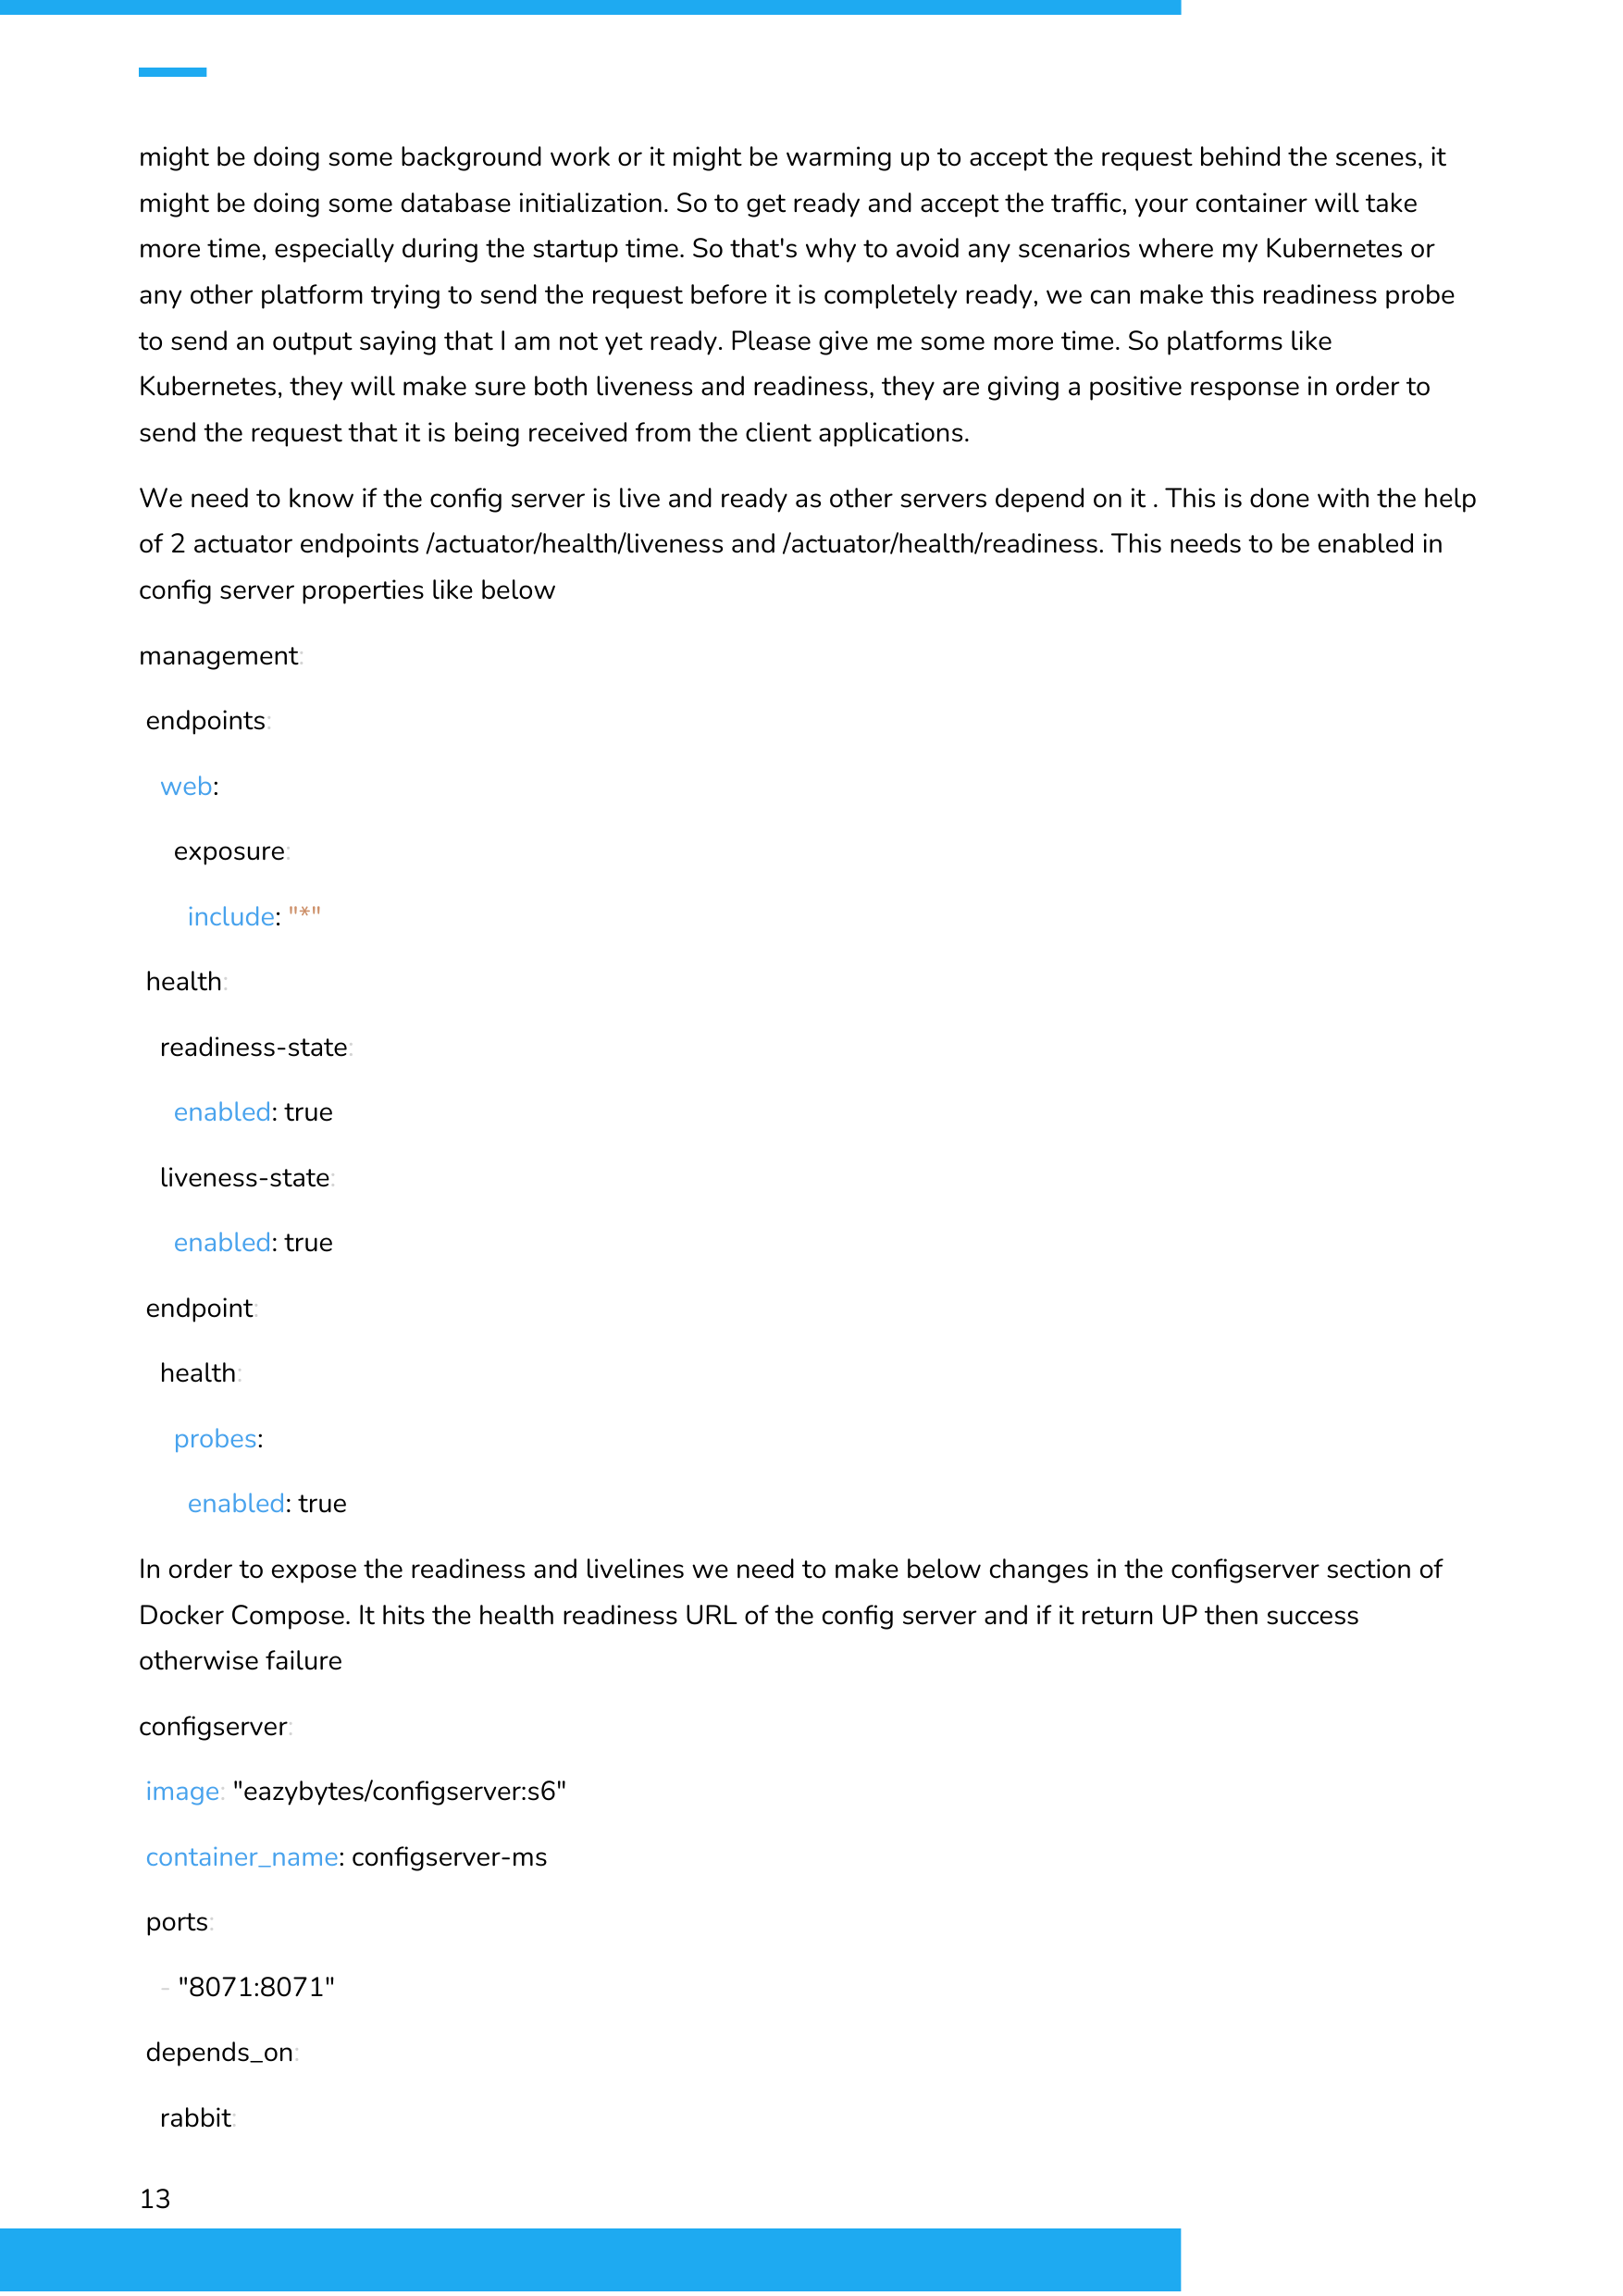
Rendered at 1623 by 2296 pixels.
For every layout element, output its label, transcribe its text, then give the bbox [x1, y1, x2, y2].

text health: [139, 963, 1484, 1000]
text endpoint: [139, 1290, 1484, 1326]
text enabled: true [139, 1485, 1484, 1522]
text endpoints: [139, 702, 1484, 739]
text container_name: configserver-ms [139, 1839, 1484, 1876]
picture [139, 68, 207, 77]
text - "8071:8071" [139, 1969, 1484, 2006]
text In order to expose the readiness and livelines we need to make below changes in the configserver section of Docker Compose. It hits the health readiness URL of the config server and if it return UP then success otherwise failure [139, 1551, 1484, 1680]
text image: "eazybytes/configserver:s6" [139, 1773, 1484, 1810]
text We need to know if the config server is live and ready as other servers depend on it . This is done with the help of 2 actuator endpoints /actuator/health/liveness and /actuator/health/readiness. This needs to be enabled in config server properties like below [139, 480, 1484, 609]
text enabled: true [139, 1224, 1484, 1261]
text ports: [139, 1904, 1484, 1941]
text rabbit: [139, 2100, 1484, 2137]
text web: [139, 767, 1484, 804]
text readiness-state: [139, 1029, 1484, 1065]
text configserver: [139, 1708, 1484, 1745]
text probes: [139, 1421, 1484, 1457]
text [139, 139, 1484, 452]
text depends_on: [139, 2034, 1484, 2071]
text health: [139, 1355, 1484, 1392]
picture [0, 2228, 1182, 2291]
text enabled: true [139, 1094, 1484, 1131]
text exposure: [139, 833, 1484, 870]
text include: "*" [139, 899, 1484, 935]
picture [0, 0, 1182, 15]
text liveness-state: [139, 1160, 1484, 1196]
text management: [139, 637, 1484, 674]
